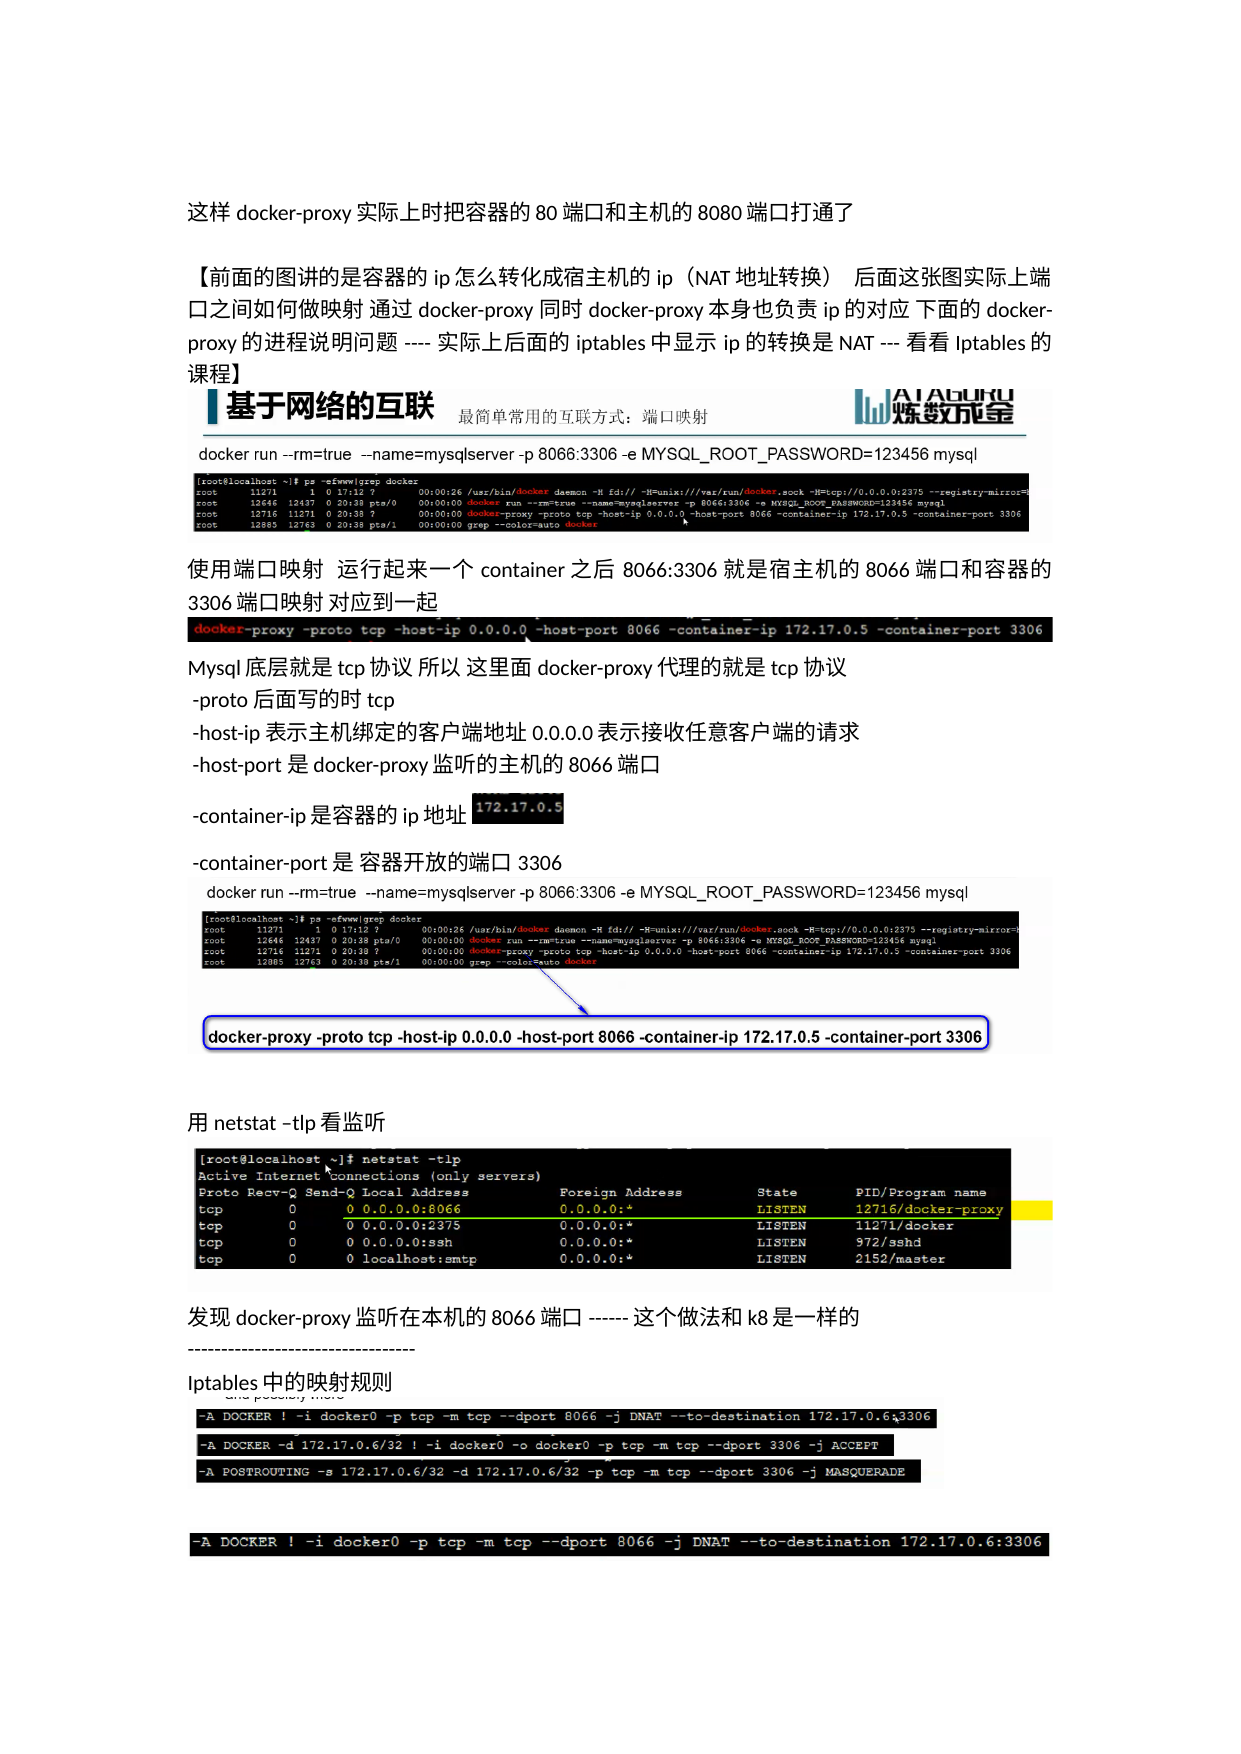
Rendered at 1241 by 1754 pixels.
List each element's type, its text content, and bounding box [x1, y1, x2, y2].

text -host-ip表示主机绑定的客户端地址 0.0.0.0表示接收任意客户端的请求 [187, 714, 1053, 747]
picture [472, 793, 564, 824]
text 用netstat –tlp看监听 [187, 1104, 1053, 1137]
text 【前面的图讲的是容器的ip怎么转化成宿主机的ip（NAT地址转换） 后面这张图实际上端口之间如何做映射 通过docker-proxy 同时 docker-proxy本身也负责ip的对应 下面的docker-proxy的进程说明问题 ---- 实际上后面的iptables中显示 ip的转换是NAT --- 看看Iptables的课程】 [187, 259, 1053, 389]
text -container-ip是容器的ip地址 [187, 779, 1053, 844]
text Mysql底层就是tcp协议 所以 这里面 docker-proxy代理的就是tcp协议 [187, 649, 1053, 682]
text Iptables中的映射规则 [187, 1364, 1053, 1397]
picture [187, 1137, 1053, 1292]
text 使用端口映射 运行起来一个container之后 8066:3306就是宿主机的8066端口和容器的3306端口映射 对应到一起 [187, 552, 1053, 617]
picture [187, 617, 1053, 642]
text -container-port 是 容器开放的端口 3306 [187, 844, 1053, 877]
picture [187, 389, 1053, 543]
picture [187, 1397, 945, 1489]
text 这样 docker-proxy实际上时把容器的80端口和主机的8080端口打通了 [187, 194, 1053, 227]
picture [187, 877, 1053, 1054]
text -host-port 是docker-proxy监听的主机的8066端口 [187, 747, 1053, 779]
text -proto 后面写的时tcp [187, 682, 1053, 714]
text ---------------------------------- [187, 1332, 1053, 1364]
picture [187, 1527, 1053, 1561]
text 发现docker-proxy监听在本机的8066端口 ------ 这个做法和k8是一样的 [187, 1299, 1053, 1332]
